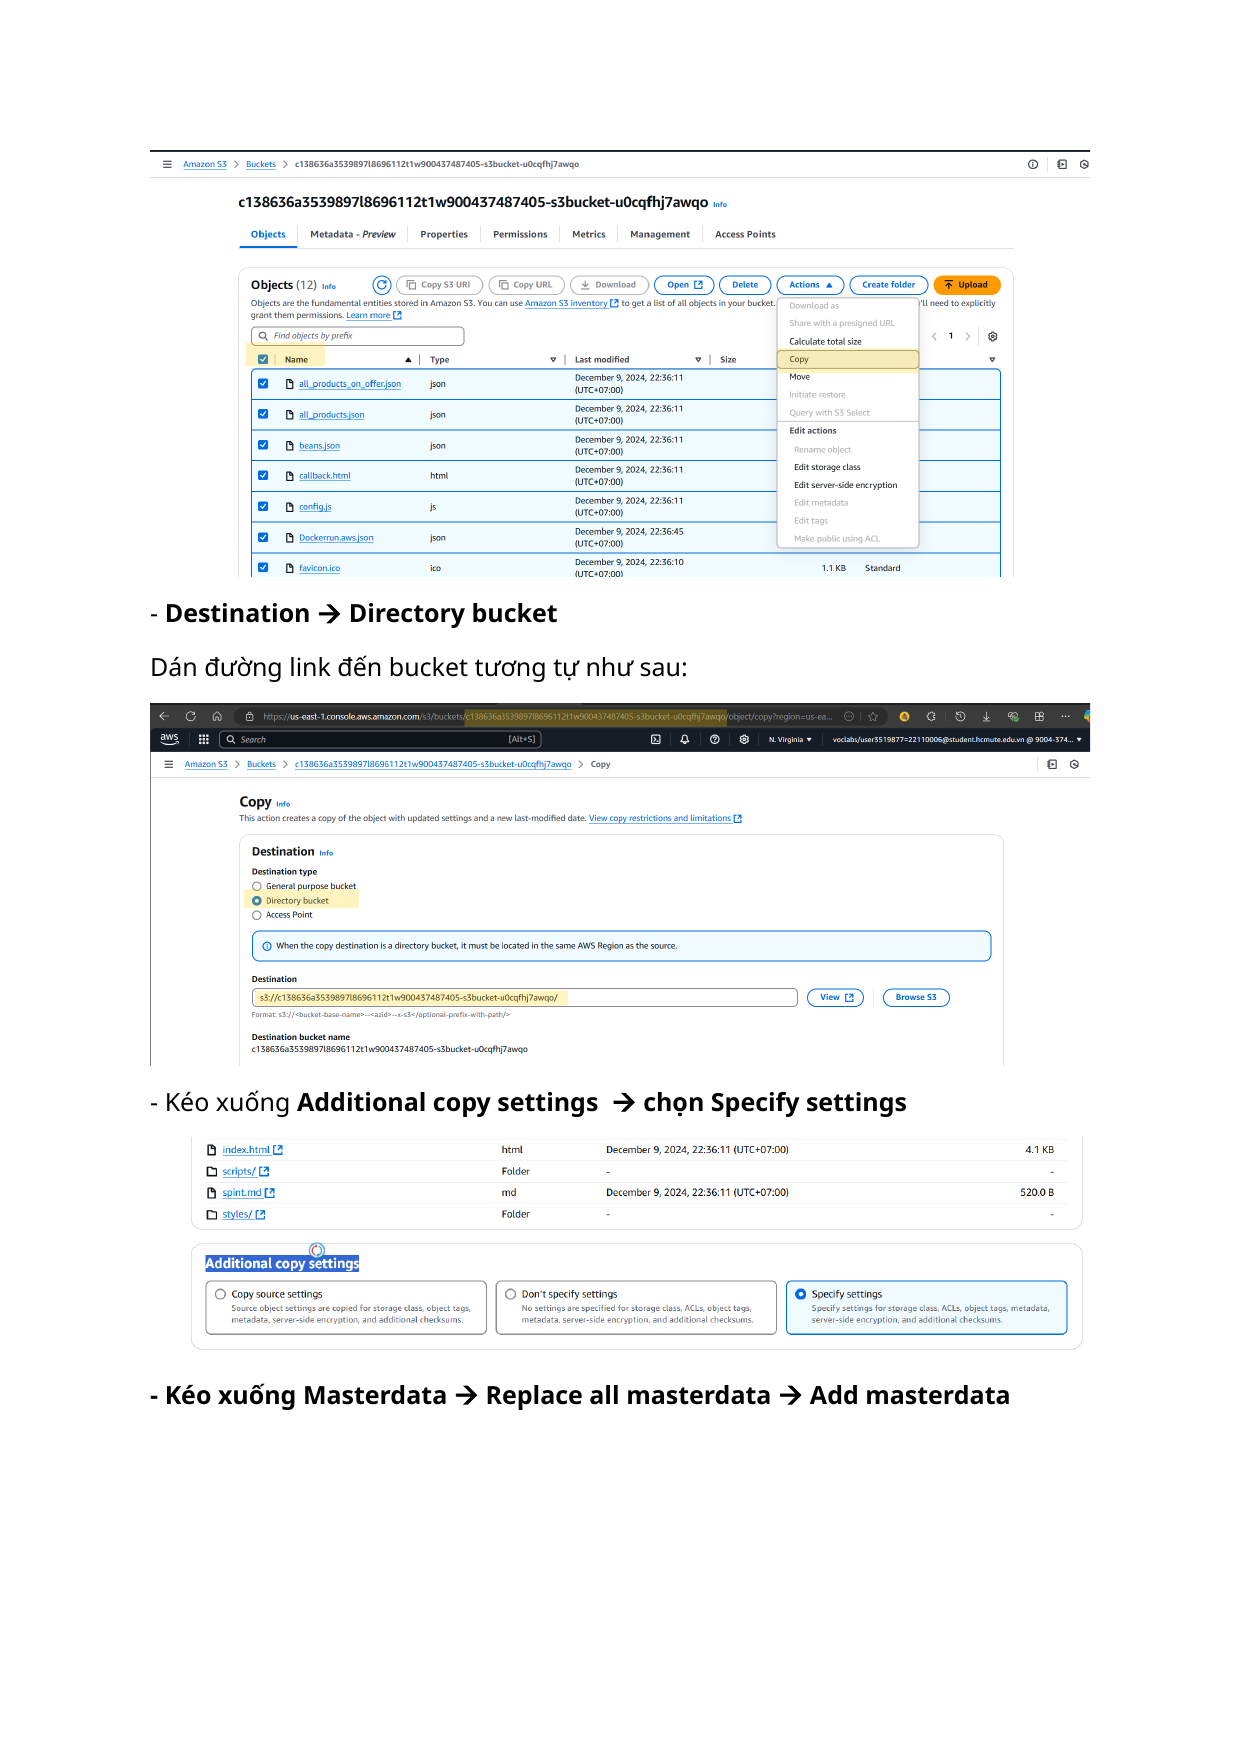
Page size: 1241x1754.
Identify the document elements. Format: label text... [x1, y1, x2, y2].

text - Kéo xuống Masterdata Replace all masterdata Add masterdata [150, 1377, 1090, 1411]
picture [150, 1137, 1091, 1359]
text Dán đường link đến bucket tương tự như sau: [150, 649, 1090, 684]
picture [150, 150, 1091, 577]
text - Kéo xuống Additional copy settings chọn Specify settings [150, 1084, 1090, 1118]
picture [150, 703, 1091, 1066]
text - Destination Directory bucket [150, 596, 1090, 630]
